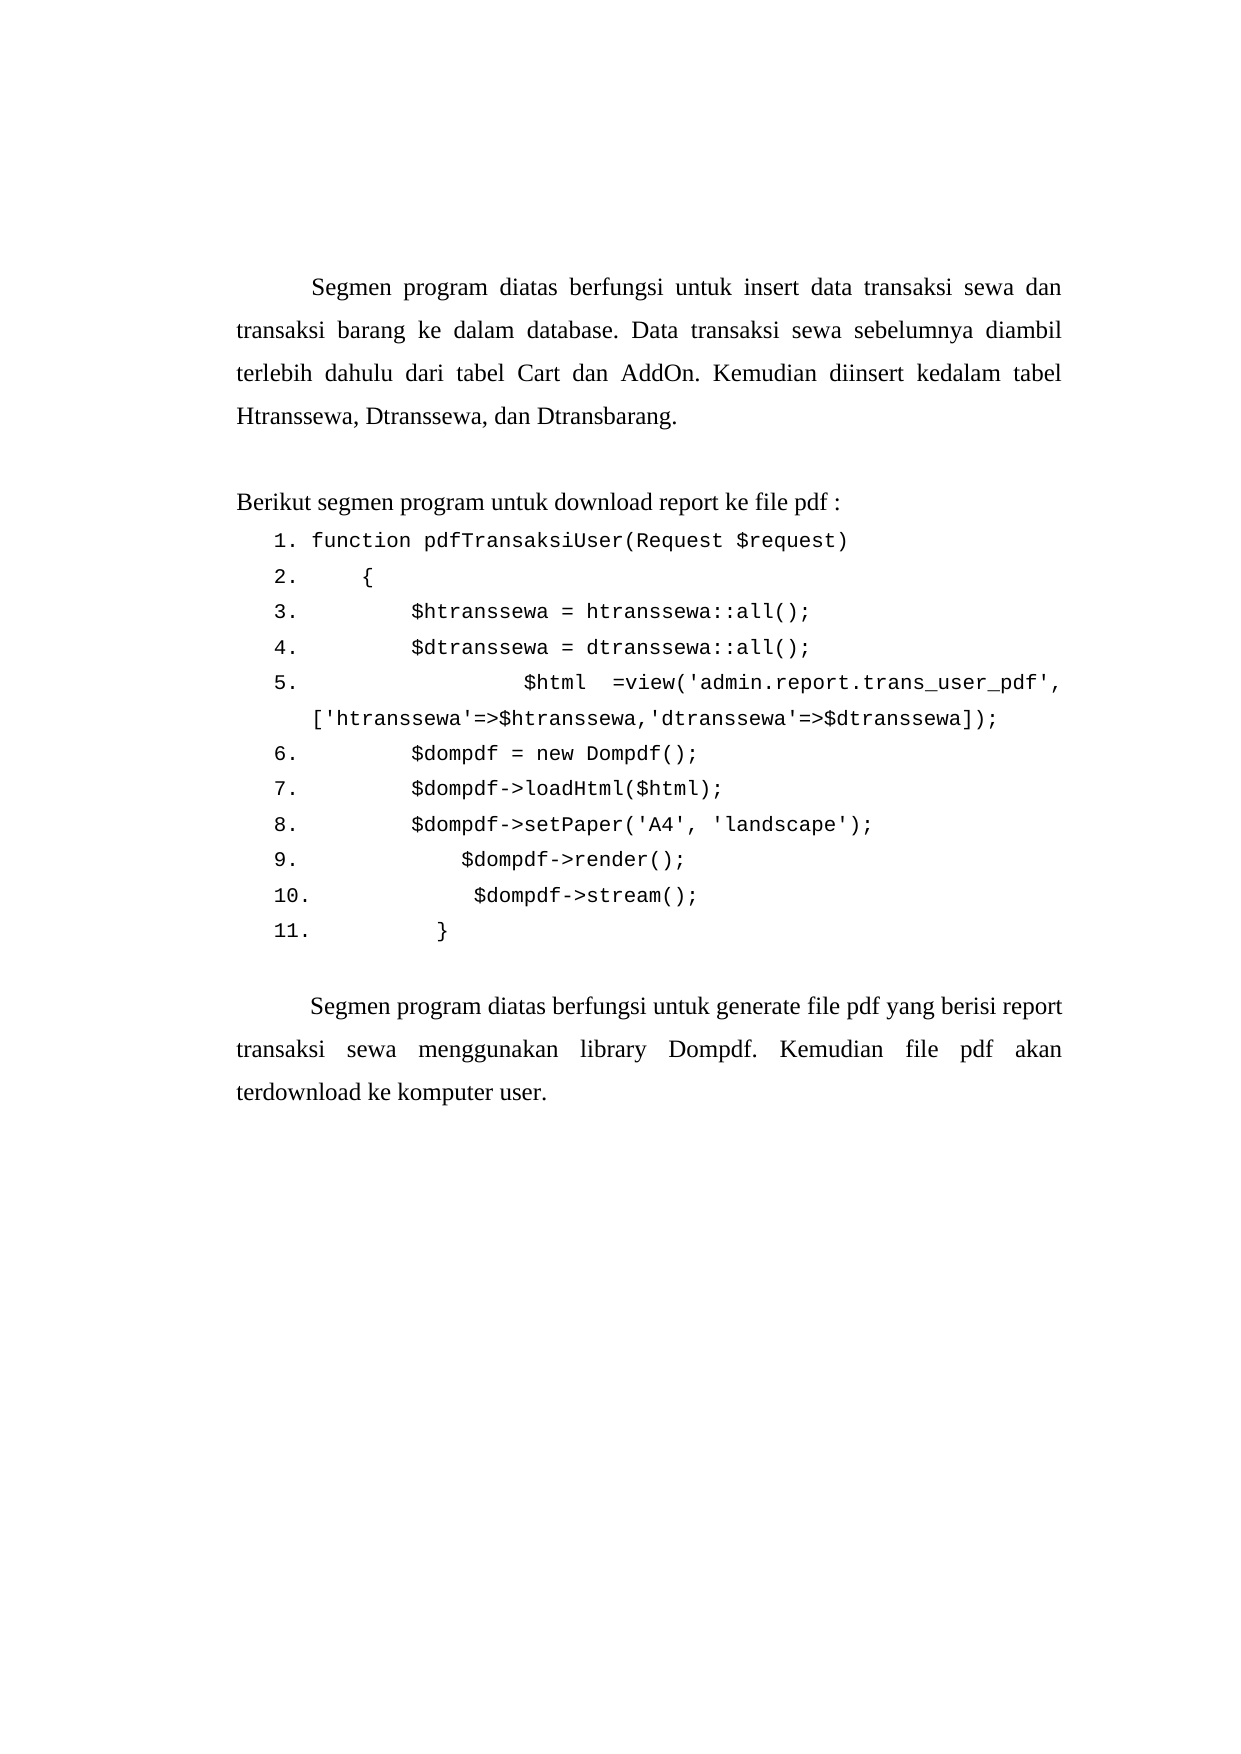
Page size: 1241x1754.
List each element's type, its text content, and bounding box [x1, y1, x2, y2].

list $html =view('admin.report.trans_user_pdf',['htranssewa'=>$htranssewa,'dtranssewa'=>$dtranssewa]); [274, 672, 1063, 731]
list $dompdf->render(); [274, 849, 1063, 873]
list { [274, 566, 1063, 589]
list $dompdf->stream(); [274, 884, 1063, 908]
list function pdfTransaksiUser(Request $request) [274, 530, 1063, 554]
list $dtranssewa = dtranssewa::all(); [274, 637, 1063, 660]
text Berikut segmen program untuk download report ke file pdf : [236, 487, 1063, 516]
list $dompdf->setPaper('A4', 'landscape'); [274, 814, 1063, 837]
text Segmen program diatas berfungsi untuk insert data transaksi sewa dan transaksi barang ke dalam database. Data transaksi sewa sebelumnya diambil terlebih dahulu dari tabel Cart dan AddOn. Kemudian diinsert kedalam tabel Htranssewa, Dtranssewa, dan Dtransbarang. [236, 272, 1063, 430]
list $htranssewa = htranssewa::all(); [274, 601, 1063, 625]
list $dompdf->loadHtml($html); [274, 778, 1063, 802]
text Segmen program diatas berfungsi untuk generate file pdf yang berisi report transaksi sewa menggunakan library Dompdf. Kemudian file pdf akan terdownload ke komputer user. [236, 991, 1063, 1106]
list $dompdf = new Dompdf(); [274, 743, 1063, 767]
list } [274, 920, 1063, 944]
